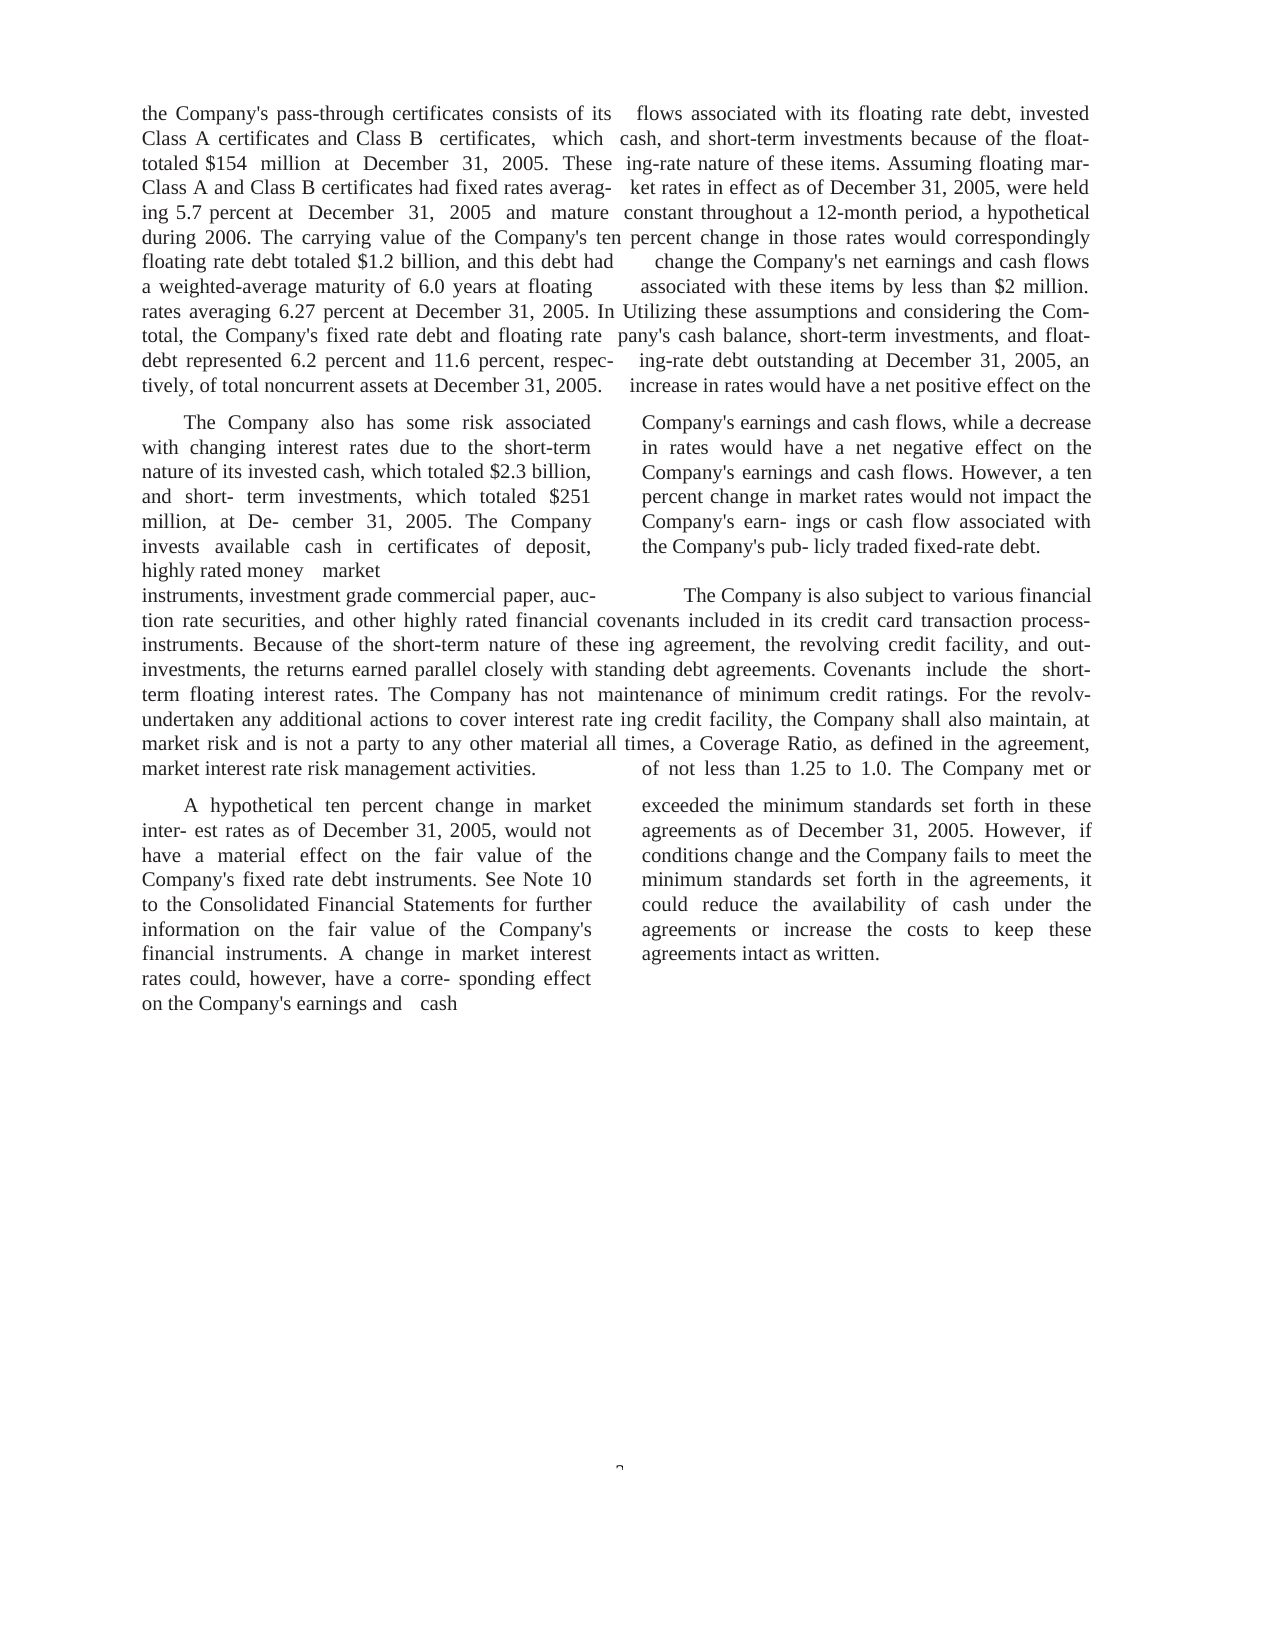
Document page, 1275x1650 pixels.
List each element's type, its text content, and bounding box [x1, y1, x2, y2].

text exceeded the minimum standards set forth in these agreements as of December 31, 2005. However, if conditions change and the Company fails to meet the minimum standards set forth in the agreements, it could reduce the availability of cash under the agreements or increase the costs to keep these agreements intact as written. [642, 793, 1092, 965]
text Company's earnings and cash flows, while a decrease in rates would have a net negative effect on the Company's earnings and cash flows. However, a ten percent change in market rates would not impact the Company's earn- ings or cash flow associated with the Company's pub- licly traded fixed-rate debt. [642, 410, 1092, 558]
text The Company also has some risk associated with changing interest rates due to the short-term nature of its invested cash, which totaled $2.3 billion, and short- term investments, which totaled $251 million, at De- cember 31, 2005. The Company invests available cash in certificates of deposit, highly rated money market [142, 410, 592, 582]
text instruments, investment grade commercial paper, auc- The Company is also subject to various financial tion rate securities, and other highly rated financial covenants included in its credit card transaction process- instruments. Because of the short-term nature of these ing agreement, the revolving credit facility, and out- investments, the returns earned parallel closely with standing debt agreements. Covenants include the short-term floating interest rates. The Company has not maintenance of minimum credit ratings. For the revolv- undertaken any additional actions to cover interest rate ing credit facility, the Company shall also maintain, at market risk and is not a party to any other material all times, a Coverage Ratio, as defined in the agreement, market interest rate risk management activities. of not less than 1.25 to 1.0. The Company met or [142, 583, 1092, 780]
text A hypothetical ten percent change in market inter- est rates as of December 31, 2005, would not have a material effect on the fair value of the Company's fixed rate debt instruments. See Note 10 to the Consolidated Financial Statements for further information on the fair value of the Company's financial instruments. A change in market interest rates could, however, have a corre- sponding effect on the Company's earnings and cash [142, 793, 592, 1015]
text the Company's pass-through certificates consists of its flows associated with its floating rate debt, invested Class A certificates and Class B certificates, which cash, and short-term investments because of the float- totaled $154 million at December 31, 2005. These ing-rate nature of these items. Assuming floating mar- Class A and Class B certificates had fixed rates averag- ket rates in effect as of December 31, 2005, were held ing 5.7 percent at December 31, 2005 and mature constant throughout a 12-month period, a hypothetical during 2006. The carrying value of the Company's ten percent change in those rates would correspondingly floating rate debt totaled $1.2 billion, and this debt had change the Company's net earnings and cash flows a weighted-average maturity of 6.0 years at floating associated with these items by less than $2 million. rates averaging 6.27 percent at December 31, 2005. In Utilizing these assumptions and considering the Com- total, the Company's fixed rate debt and floating rate pany's cash balance, short-term investments, and float- debt represented 6.2 percent and 11.6 percent, respec- ing-rate debt outstanding at December 31, 2005, an tively, of total noncurrent assets at December 31, 2005. increase in rates would have a net positive effect on the [142, 101, 1092, 397]
